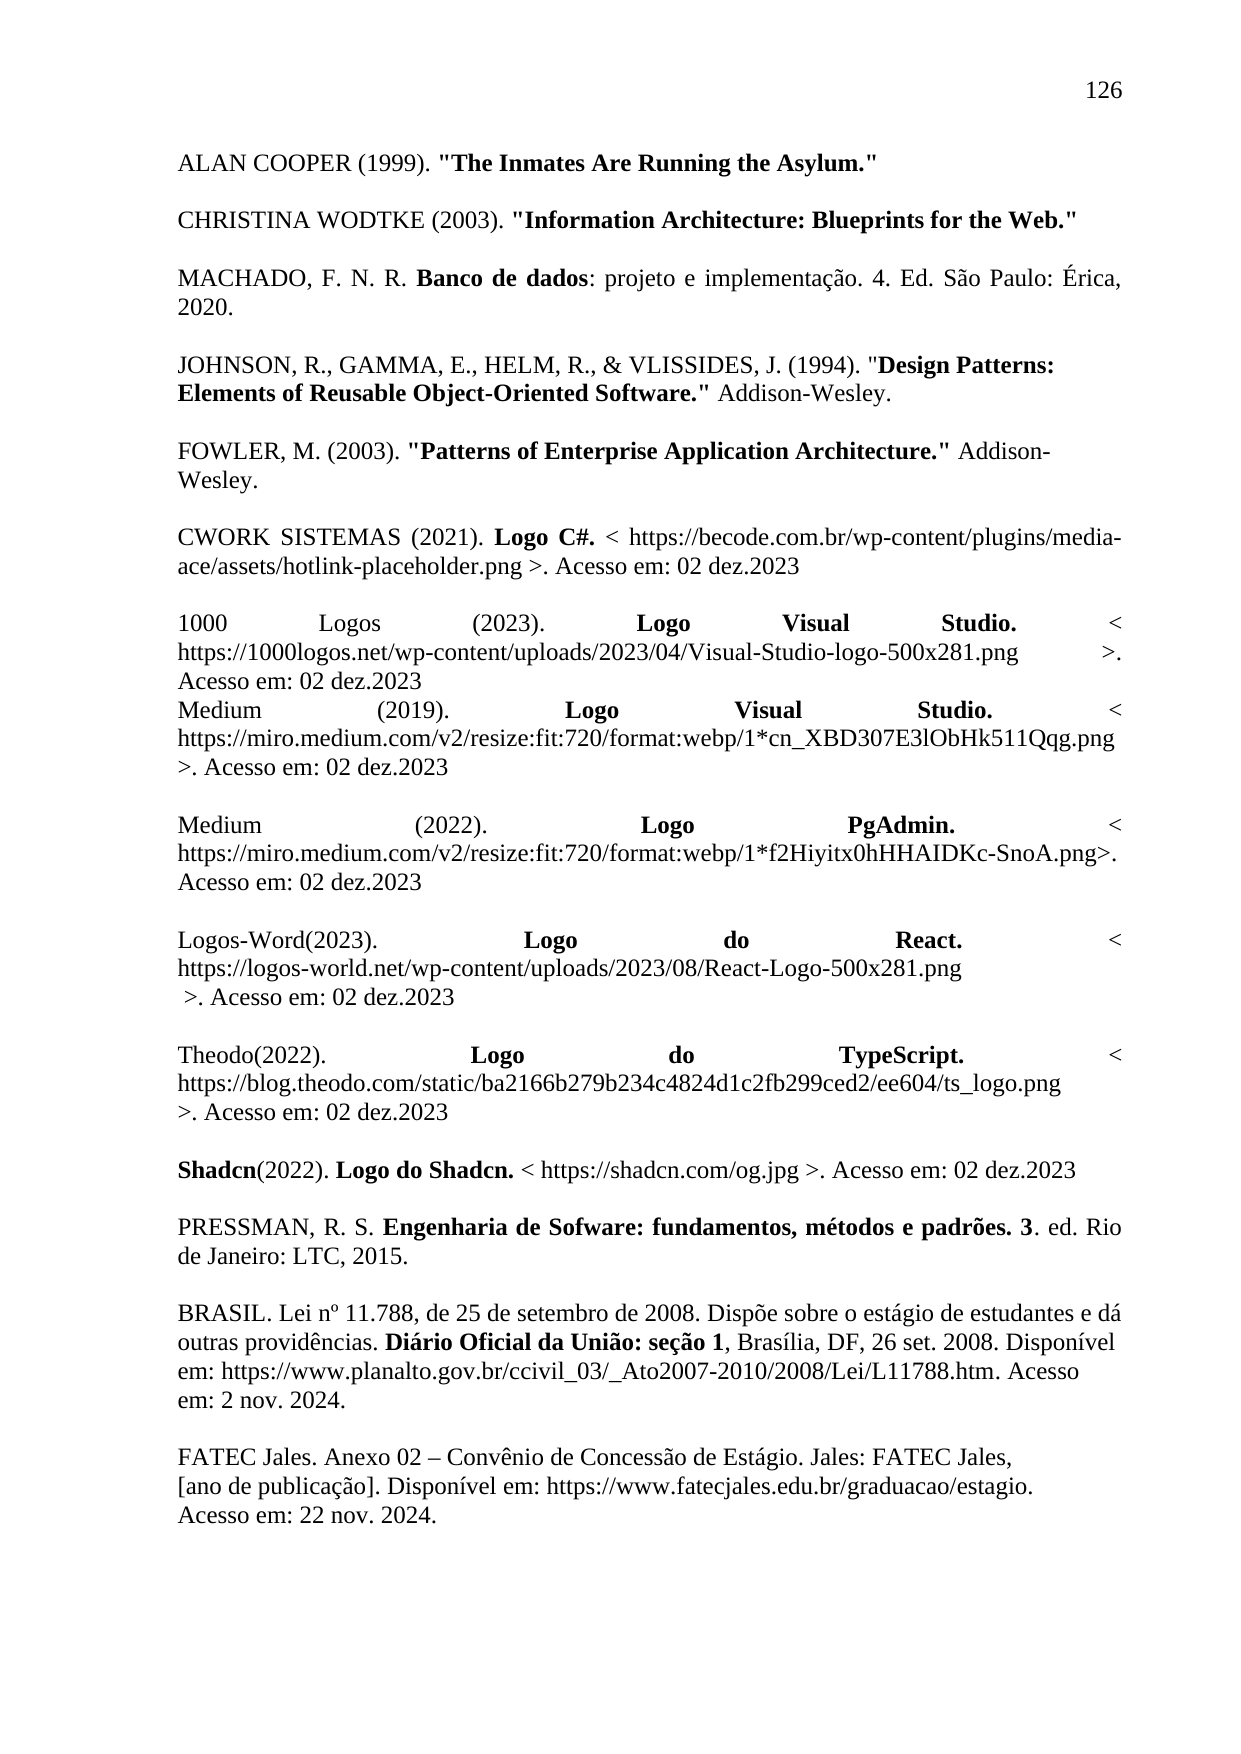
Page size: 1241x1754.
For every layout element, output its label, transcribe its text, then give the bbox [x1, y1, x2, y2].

text FATEC Jales. Anexo 02 – Convênio de Concessão de Estágio. Jales: FATEC Jales, [177, 1442, 1122, 1471]
text >. Acesso em: 02 dez.2023 [177, 982, 1122, 1011]
text PRESSMAN, R. S. Engenharia de Sofware: fundamentos, métodos e padrões. 3. ed. Rio de Janeiro: LTC, 2015. [177, 1212, 1122, 1270]
text BRASIL. Lei nº 11.788, de 25 de setembro de 2008. Dispõe sobre o estágio de estudantes e dá outras providências. Diário Oficial da União: seção 1, Brasília, DF, 26 set. 2008. Disponível em: https://www.planalto.gov.br/ccivil_03/_Ato2007-2010/2008/Lei/L11788.htm. Acesso em: 2 nov. 2024. [177, 1298, 1122, 1413]
text Acesso em: 22 nov. 2024. [177, 1500, 1122, 1528]
text FOWLER, M. (2003). "Patterns of Enterprise Application Architecture." Addison-Wesley. [177, 436, 1122, 493]
text Medium (2019). Logo Visual Studio. < https://miro.medium.com/v2/resize:fit:720/format:webp/1*cn_XBD307E3lObHk511Qqg.png >. Acesso em: 02 dez.2023 [177, 695, 1122, 781]
text MACHADO, F. N. R. Banco de dados: projeto e implementação. 4. Ed. São Paulo: Érica, 2020. [177, 263, 1122, 321]
text CWORK SISTEMAS (2021). Logo C#. < https://becode.com.br/wp-content/plugins/media-ace/assets/hotlink-placeholder.png >. Acesso em: 02 dez.2023 [177, 522, 1122, 580]
text [ano de publicação]. Disponível em: https://www.fatecjales.edu.br/graduacao/estagio. [177, 1471, 1122, 1500]
text CHRISTINA WODTKE (2003). "Information Architecture: Blueprints for the Web." [177, 205, 1122, 234]
text Theodo(2022). Logo do TypeScript. < https://blog.theodo.com/static/ba2166b279b234c4824d1c2fb299ced2/ee604/ts_logo.png [177, 1040, 1122, 1097]
text ALAN COOPER (1999). "The Inmates Are Running the Asylum." [177, 148, 1122, 176]
text 1000 Logos (2023). Logo Visual Studio. < https://1000logos.net/wp-content/uploads/2023/04/Visual-Studio-logo-500x281.png >. Acesso em: 02 dez.2023 [177, 608, 1122, 695]
text Shadcn(2022). Logo do Shadcn. < https://shadcn.com/og.jpg >. Acesso em: 02 dez.2023 [177, 1155, 1122, 1183]
text >. Acesso em: 02 dez.2023 [177, 1097, 1122, 1126]
text JOHNSON, R., GAMMA, E., HELM, R., & VLISSIDES, J. (1994). "Design Patterns: Elements of Reusable Object-Oriented Software." Addison-Wesley. [177, 350, 1122, 407]
text Medium (2022). Logo PgAdmin. < https://miro.medium.com/v2/resize:fit:720/format:webp/1*f2Hiyitx0hHHAIDKc-SnoA.png>. Acesso em: 02 dez.2023 [177, 810, 1122, 896]
text Logos-Word(2023). Logo do React. < https://logos-world.net/wp-content/uploads/2023/08/React-Logo-500x281.png [177, 925, 1122, 982]
